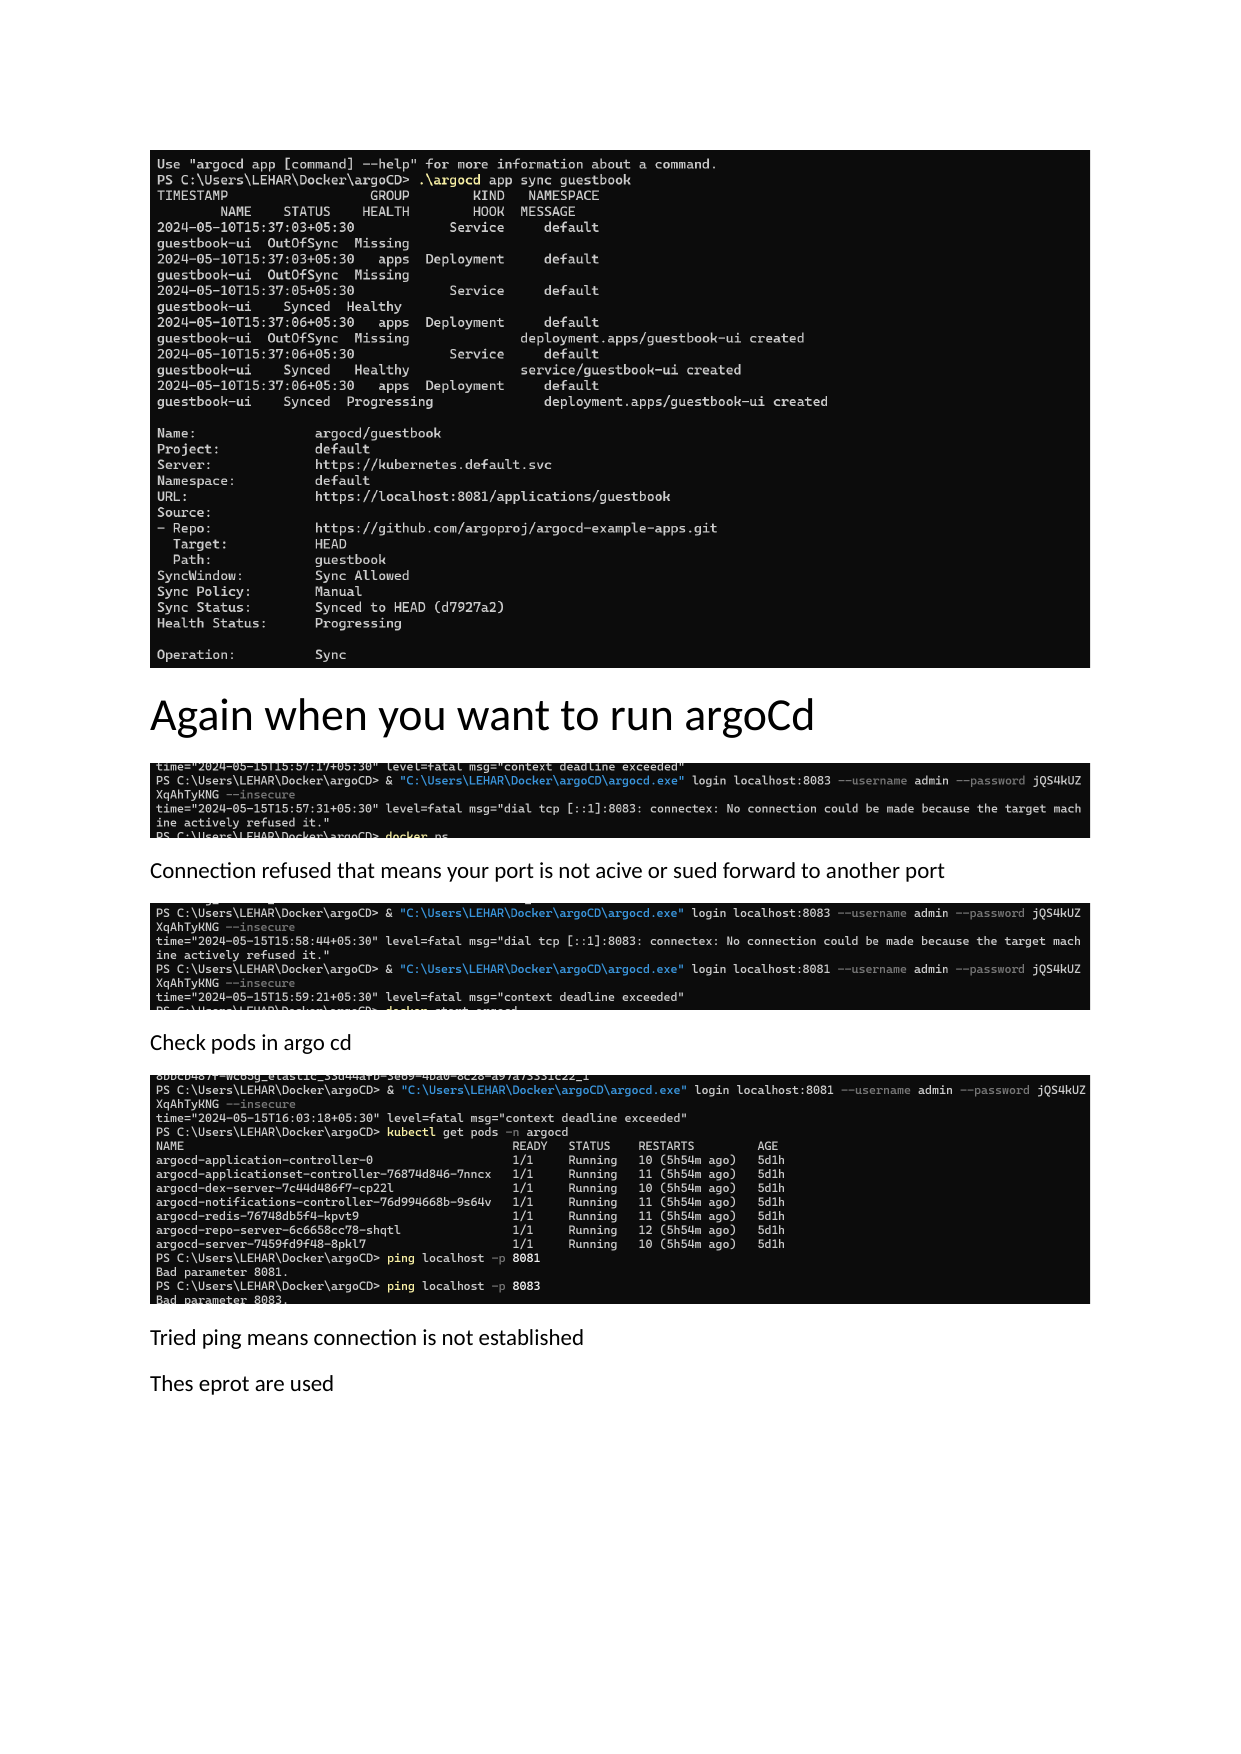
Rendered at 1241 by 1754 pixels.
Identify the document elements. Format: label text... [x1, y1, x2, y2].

picture [150, 1075, 1091, 1304]
text Connection refused that means your port is not acive or sued forward to another port [150, 857, 1090, 884]
text Thes eprot are used [150, 1369, 1090, 1397]
text Check pods in argo cd [150, 1028, 1090, 1056]
picture [150, 903, 1091, 1010]
picture [150, 763, 1091, 838]
text Tried ping means connection is not established [150, 1323, 1090, 1351]
text Again when you want to run argoCd [150, 686, 1090, 742]
picture [150, 150, 1091, 668]
